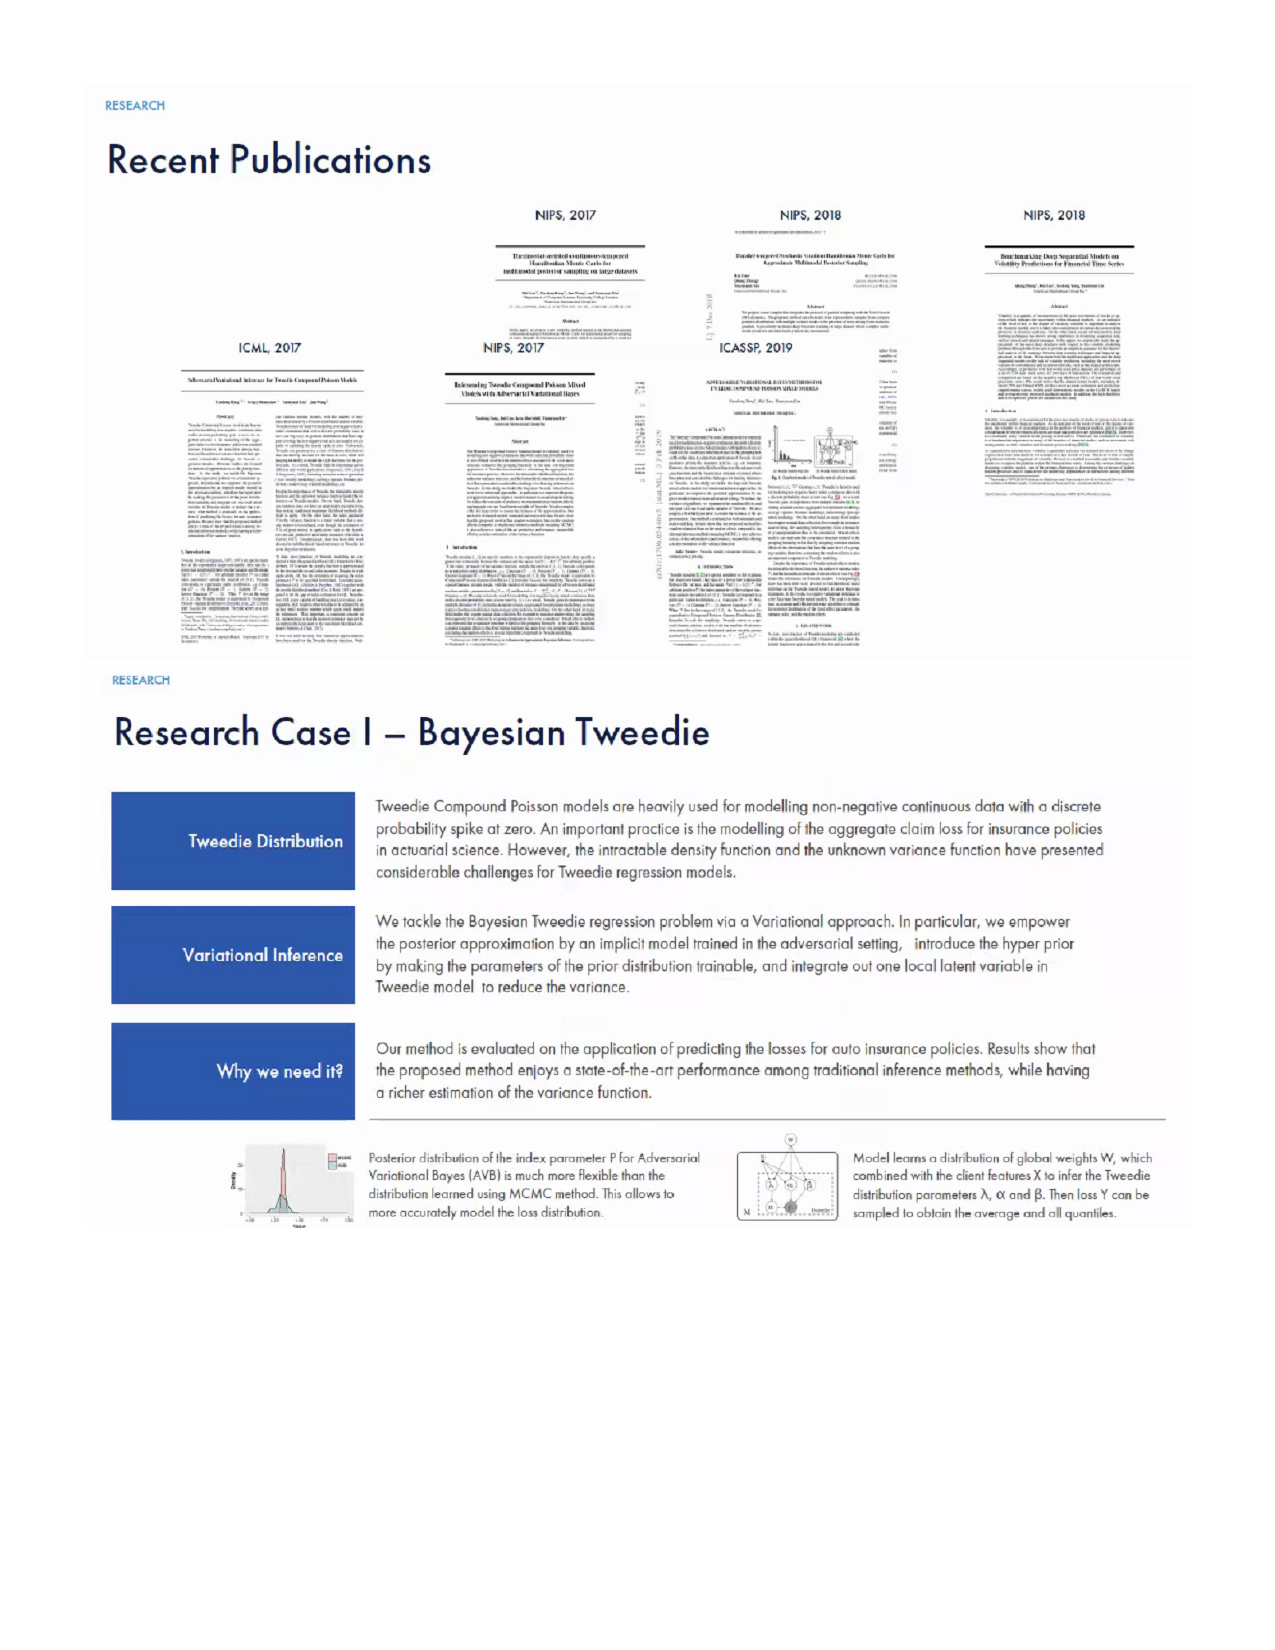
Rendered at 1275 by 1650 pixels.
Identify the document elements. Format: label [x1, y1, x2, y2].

picture [84, 84, 1191, 660]
picture [84, 665, 1191, 1228]
